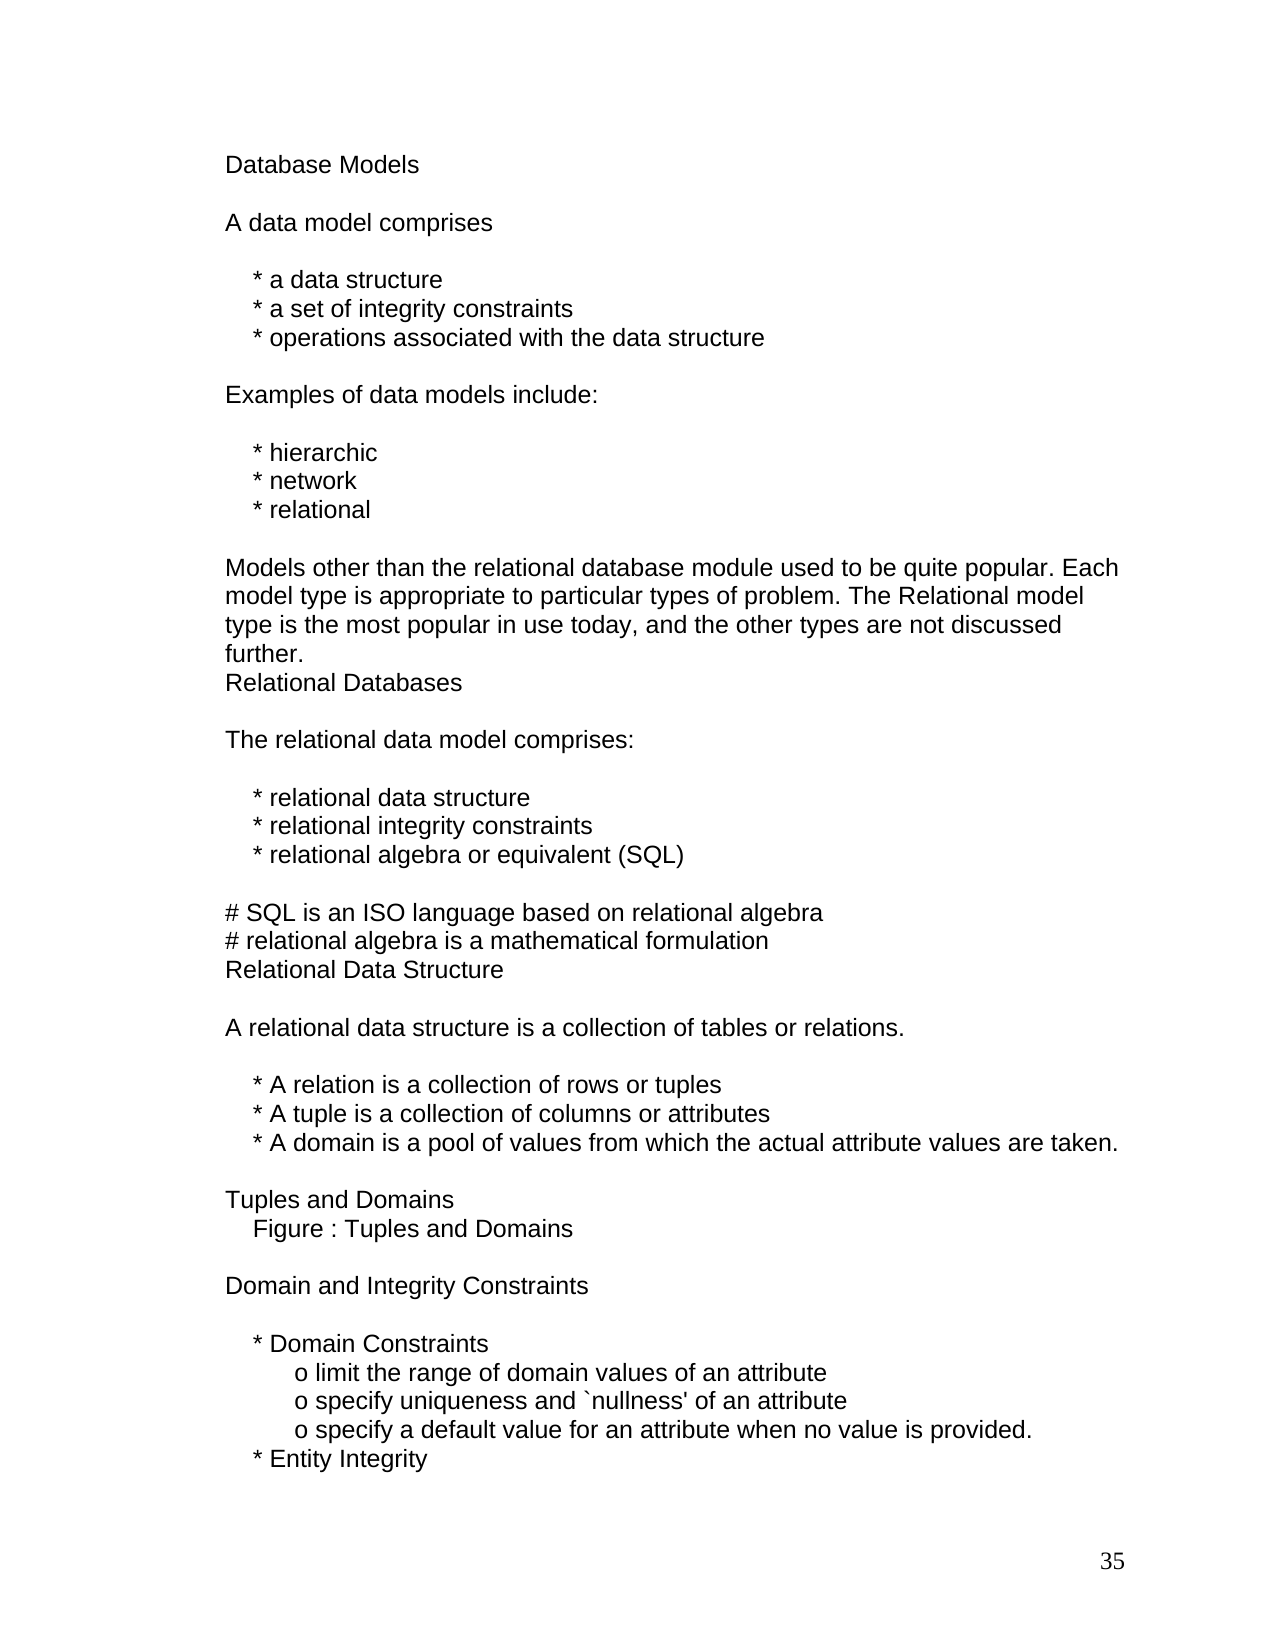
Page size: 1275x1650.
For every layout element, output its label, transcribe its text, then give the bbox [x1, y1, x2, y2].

text # relational algebra is a mathematical formulation [225, 926, 1125, 955]
text Examples of data models include: [225, 380, 1125, 409]
text * a set of integrity constraints [225, 294, 1125, 322]
text Models other than the relational database module used to be quite popular. Each model type is appropriate to particular types of problem. The Relational model type is the most popular in use today, and the other types are not discussed further. [225, 552, 1125, 667]
text Domain and Integrity Constraints [225, 1271, 1125, 1300]
text A relational data structure is a collection of tables or relations. [225, 1012, 1125, 1041]
text # SQL is an ISO language based on relational algebra [225, 897, 1125, 926]
text * A relation is a collection of rows or tuples [225, 1070, 1125, 1099]
text Tuples and Domains [225, 1185, 1125, 1214]
text * Entity Integrity [225, 1444, 1125, 1472]
text Database Models [225, 150, 1125, 179]
text Figure : Tuples and Domains [225, 1214, 1125, 1242]
text o specify uniqueness and `nullness' of an attribute [225, 1386, 1125, 1415]
text * hierarchic [225, 437, 1125, 466]
text A data model comprises [225, 207, 1125, 236]
text * network [225, 466, 1125, 495]
text * a data structure [225, 265, 1125, 294]
text * A tuple is a collection of columns or attributes [225, 1099, 1125, 1127]
text * relational [225, 495, 1125, 524]
text * Domain Constraints [225, 1329, 1125, 1357]
text * relational integrity constraints [225, 811, 1125, 840]
text o limit the range of domain values of an attribute [225, 1357, 1125, 1386]
text The relational data model comprises: [225, 725, 1125, 754]
text Relational Databases [225, 667, 1125, 696]
text * A domain is a pool of values from which the actual attribute values are taken. [225, 1127, 1125, 1156]
text * operations associated with the data structure [225, 322, 1125, 351]
text * relational data structure [225, 782, 1125, 811]
text o specify a default value for an attribute when no value is provided. [225, 1415, 1125, 1444]
text Relational Data Structure [225, 955, 1125, 984]
text * relational algebra or equivalent (SQL) [225, 840, 1125, 869]
